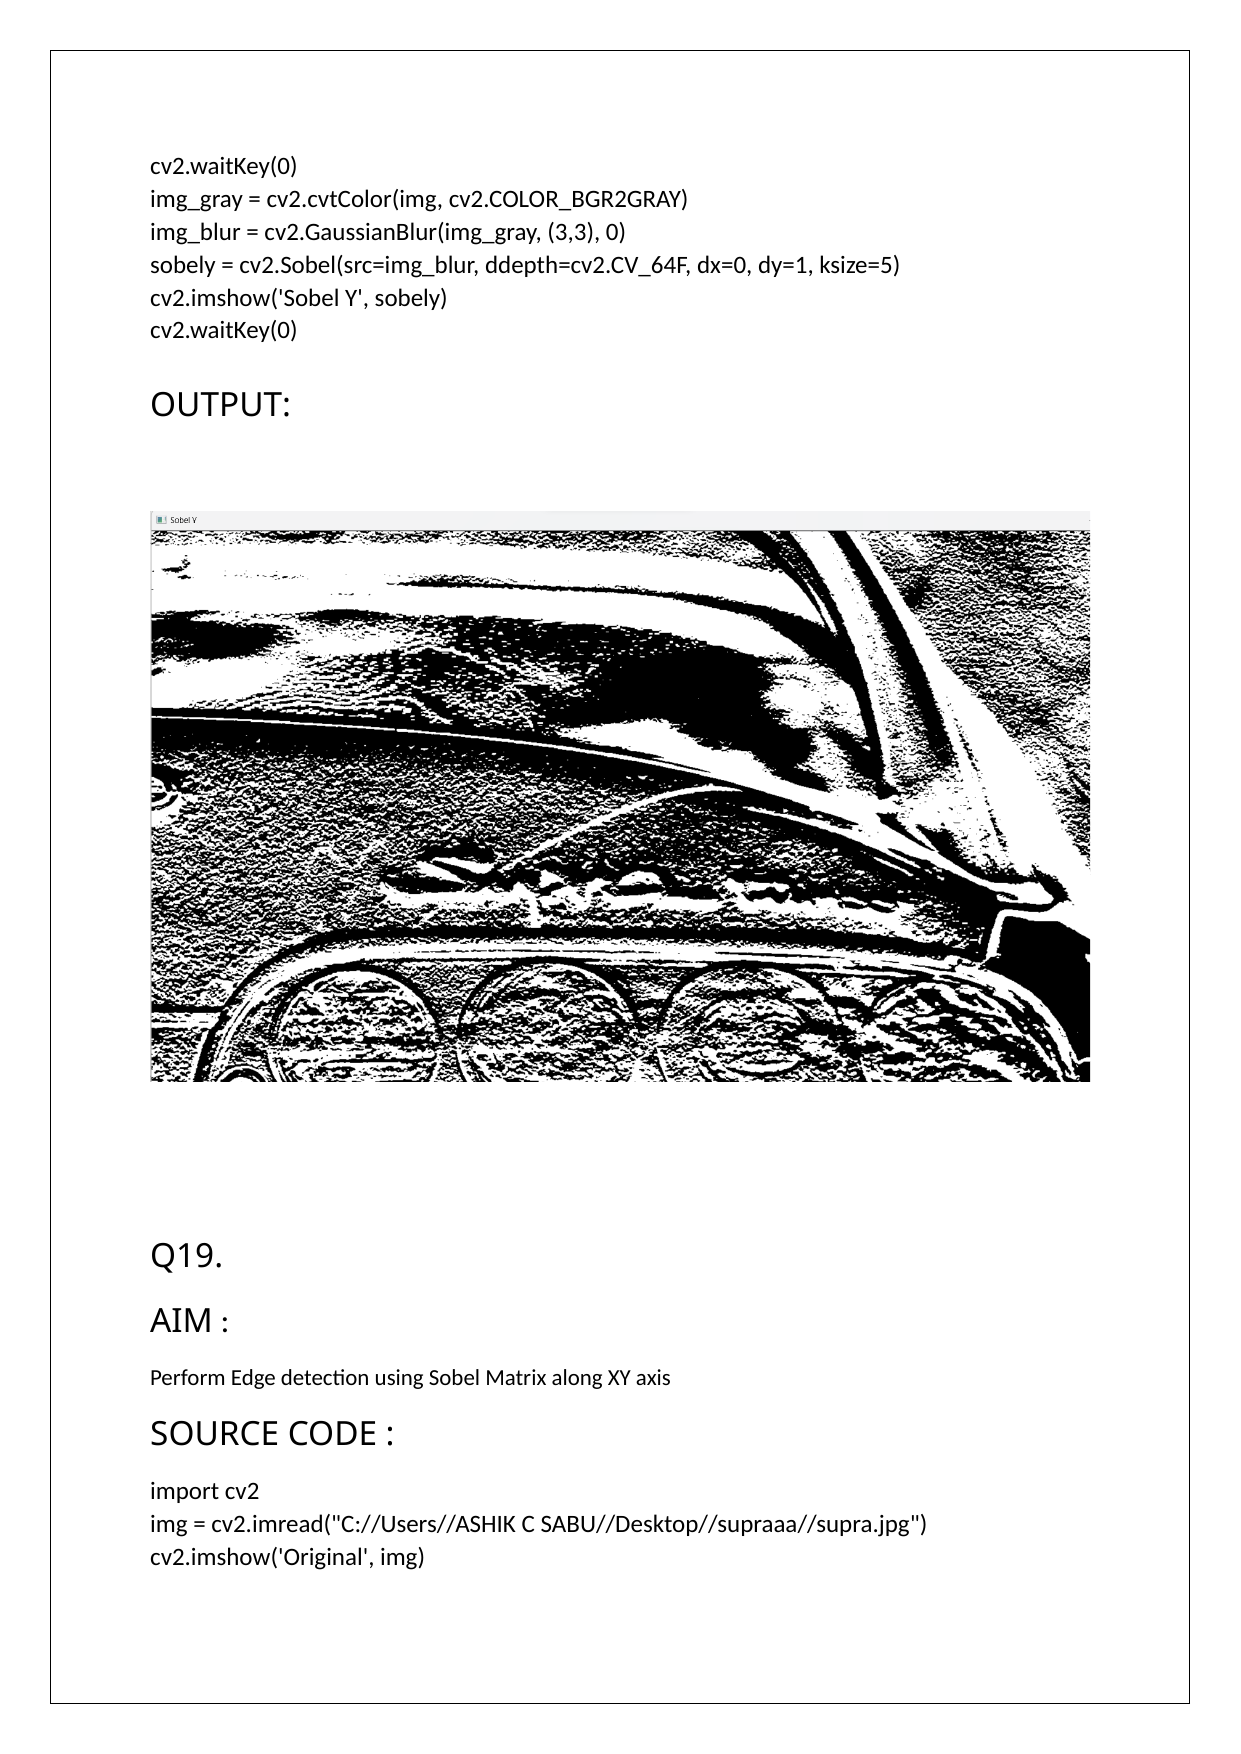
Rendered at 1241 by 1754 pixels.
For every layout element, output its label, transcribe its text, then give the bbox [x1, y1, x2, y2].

text import cv2 [150, 1475, 1090, 1506]
text SOURCE CODE : [150, 1410, 1090, 1455]
text sobely = cv2.Sobel(src=img_blur, ddepth=cv2.CV_64F, dx=0, dy=1, ksize=5) [150, 249, 1090, 279]
picture [150, 511, 1091, 1082]
text Perform Edge detection using Sobel Matrix along XY axis [150, 1363, 1090, 1391]
text AIM : [150, 1297, 1090, 1343]
text img_blur = cv2.GaussianBlur(img_gray, (3,3), 0) [150, 216, 1090, 246]
text OUTPUT: [150, 380, 1090, 426]
text cv2.imshow('Original', img) [150, 1541, 1090, 1572]
text cv2.imshow('Sobel Y', sobely) [150, 282, 1090, 312]
text cv2.waitKey(0) [150, 314, 1090, 345]
text Q19. [150, 1232, 1090, 1277]
text cv2.waitKey(0) [150, 150, 1090, 181]
text img_gray = cv2.cvtColor(img, cv2.COLOR_BGR2GRAY) [150, 183, 1090, 213]
text img = cv2.imread("C://Users//ASHIK C SABU//Desktop//supraaa//supra.jpg") [150, 1508, 1090, 1539]
